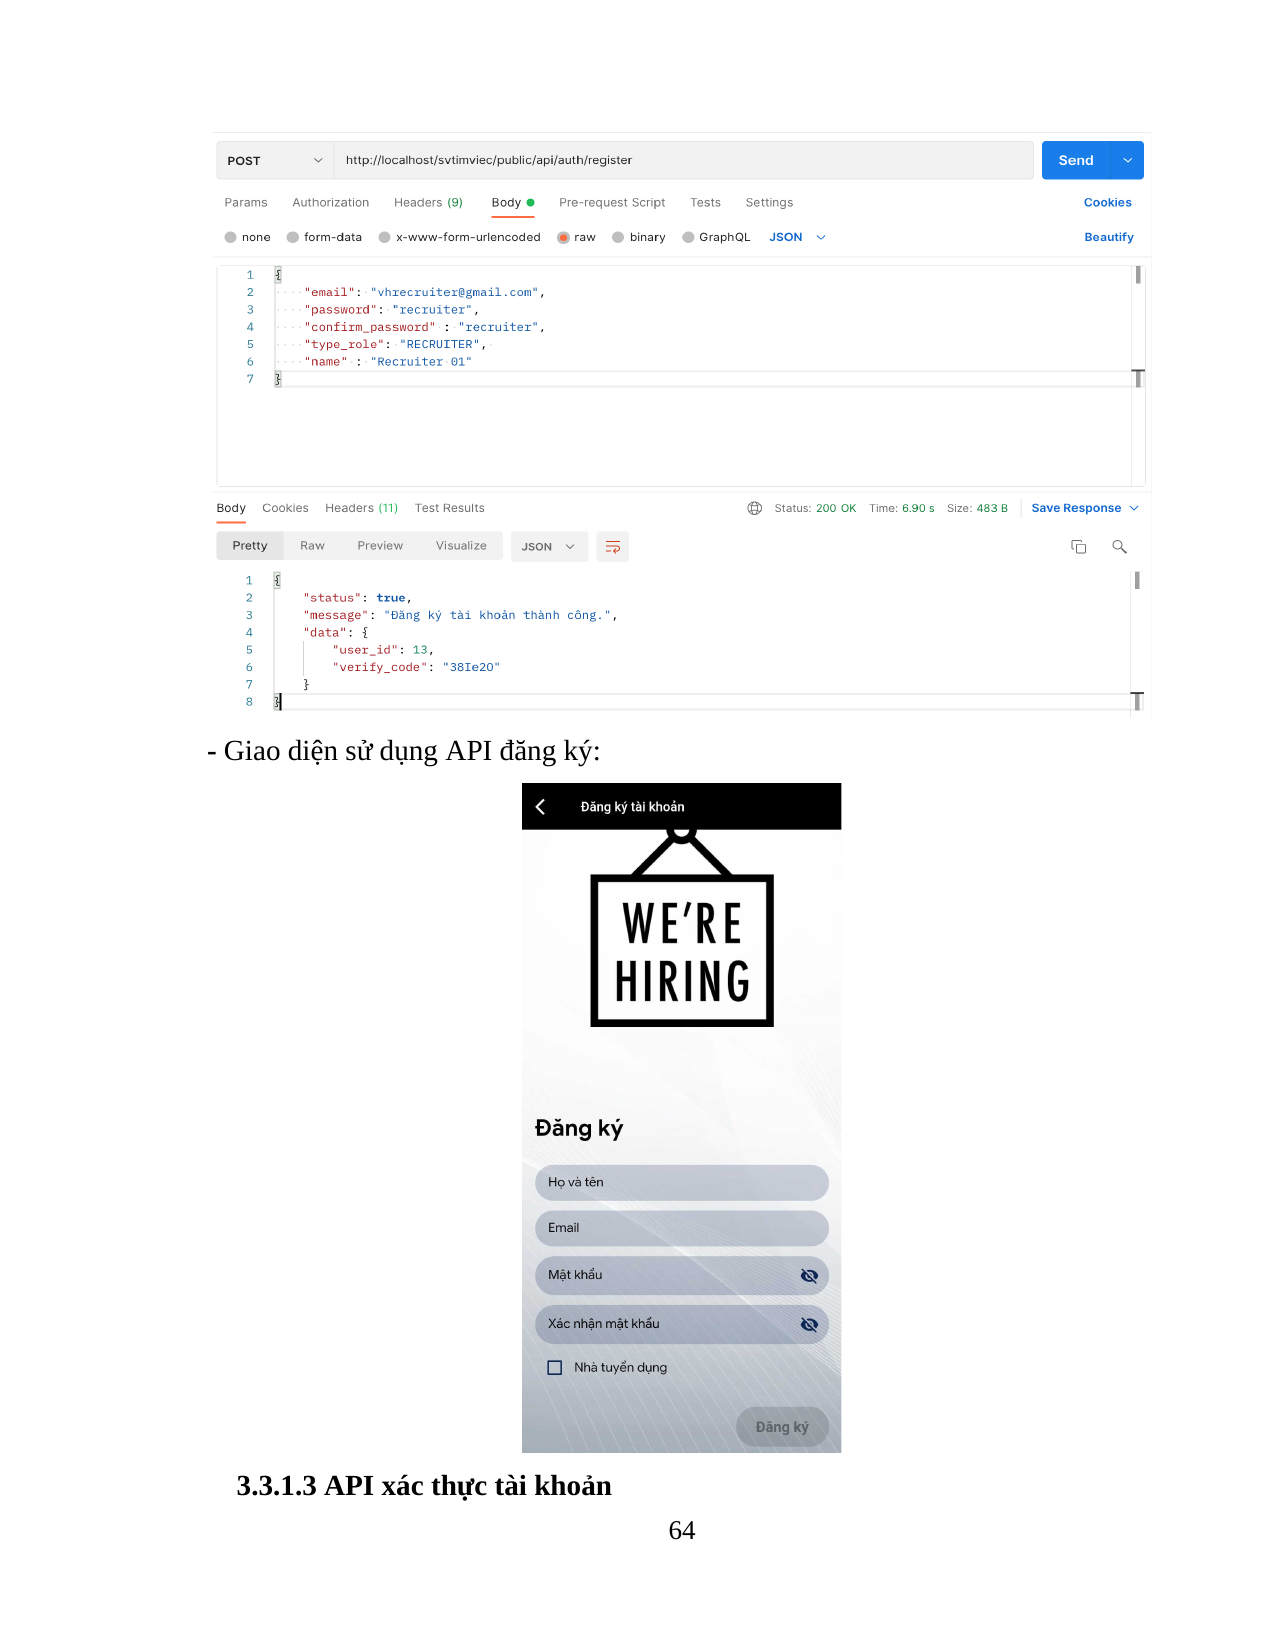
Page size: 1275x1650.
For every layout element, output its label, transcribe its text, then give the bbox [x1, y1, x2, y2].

text 3.3.1.3 API xác thực tài khoản [236, 1468, 1157, 1502]
text - Giao diện sử dụng API đăng ký: [207, 733, 1157, 767]
picture [522, 783, 842, 1453]
picture [212, 132, 1152, 718]
